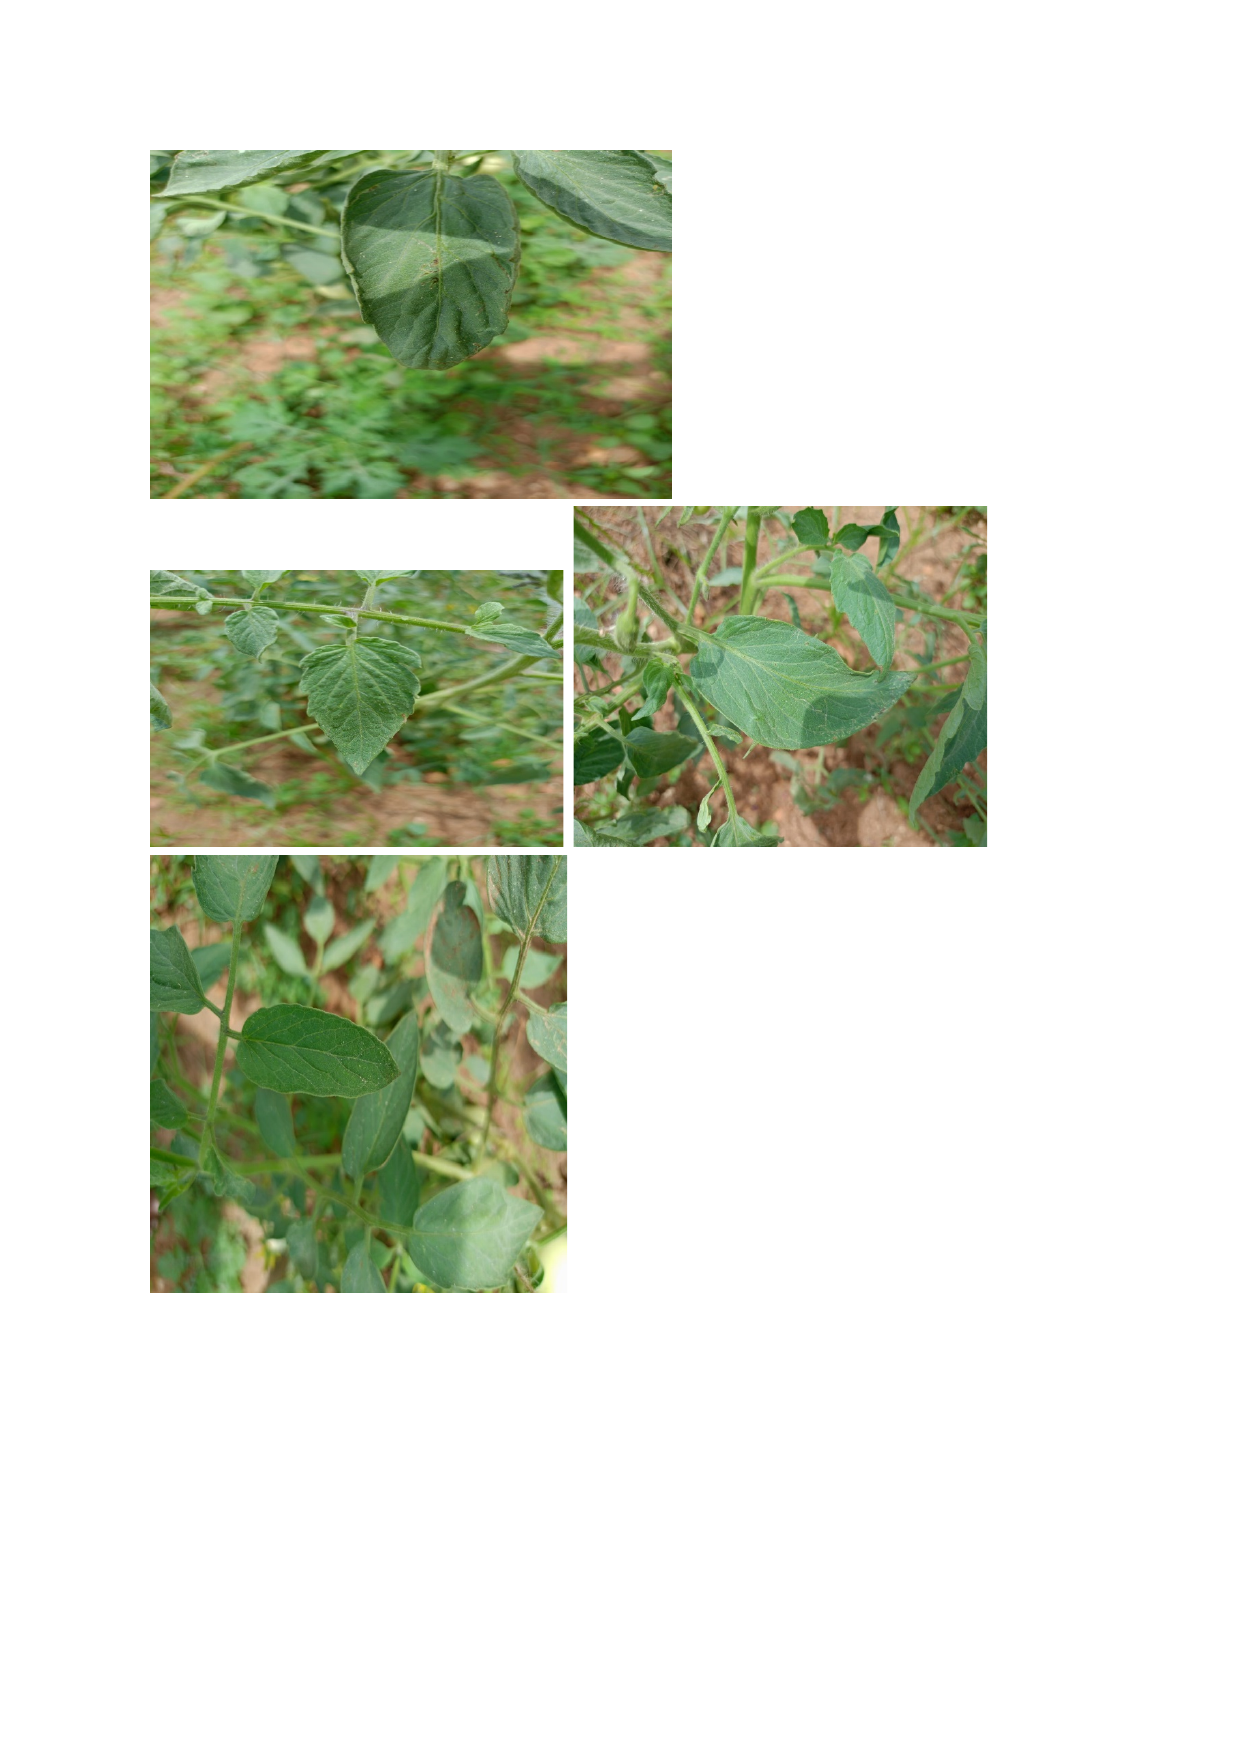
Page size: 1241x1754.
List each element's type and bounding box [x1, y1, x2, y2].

picture [150, 855, 568, 1293]
picture [150, 150, 672, 499]
picture [150, 570, 564, 847]
picture [573, 506, 988, 847]
